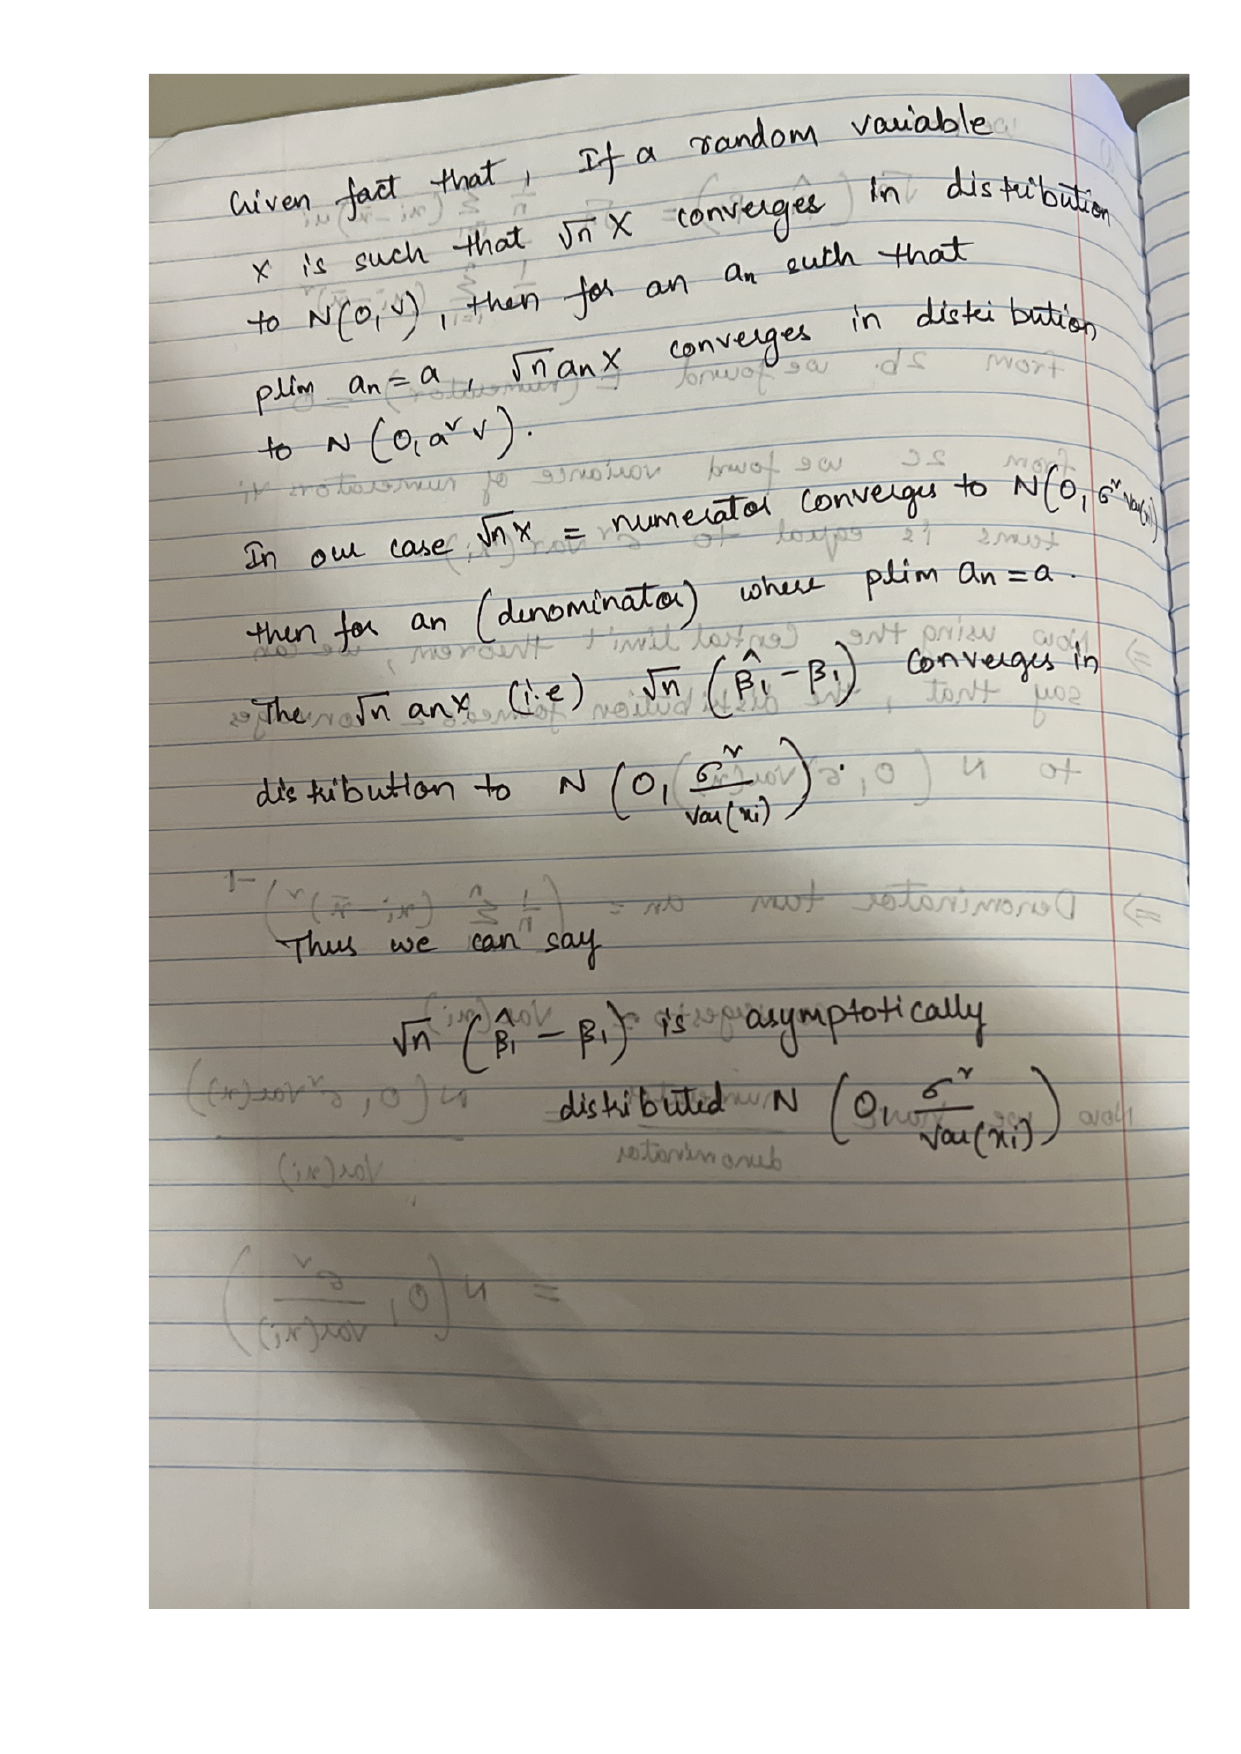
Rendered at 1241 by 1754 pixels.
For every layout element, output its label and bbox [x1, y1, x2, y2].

picture [148, 73, 1190, 1609]
